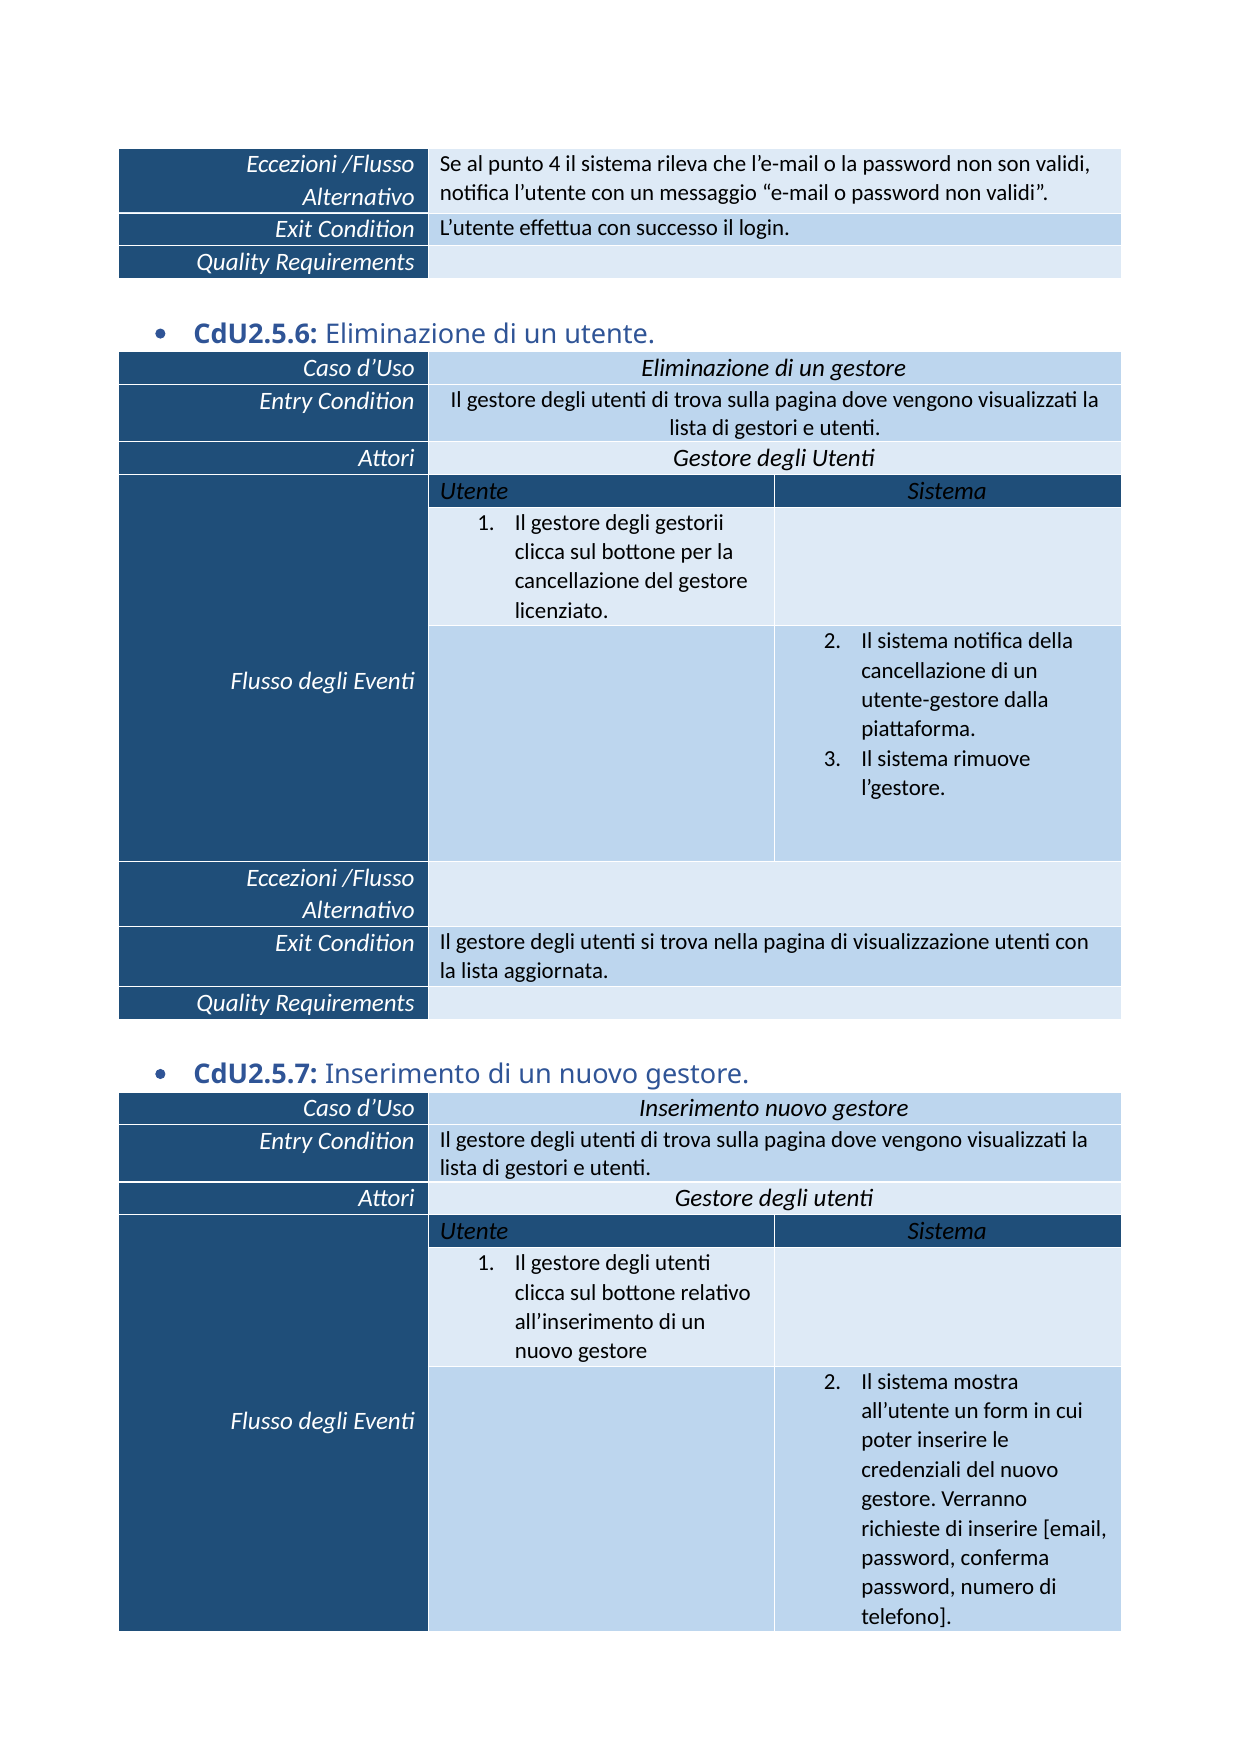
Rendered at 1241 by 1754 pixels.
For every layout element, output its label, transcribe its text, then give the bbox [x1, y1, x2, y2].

table_cell Sistema [775, 1215, 1121, 1247]
table_cell Flusso degli Eventi [119, 1215, 428, 1631]
table_cell L’utente effettua con successo il login. [429, 214, 1121, 245]
table_cell Entry Condition [119, 385, 428, 441]
table_cell Il gestore degli utenti di trova sulla pagina dove vengono visualizzati la lista di gestori e utenti. [429, 1125, 1121, 1181]
table_header Caso d’Uso [119, 1093, 428, 1124]
table_cell [775, 1248, 1121, 1366]
table_cell [429, 862, 1121, 926]
table_cell Eccezioni /Flusso Alternativo [119, 149, 428, 212]
table_cell [429, 1367, 774, 1631]
subtitle CdU2.5.7: Inserimento di un nuovo gestore. [156, 1054, 1122, 1091]
table_cell Utente [429, 1215, 774, 1247]
table_cell Attori [119, 442, 428, 474]
table_cell Eccezioni /Flusso Alternativo [119, 862, 428, 926]
table_cell Utente [429, 475, 774, 507]
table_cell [775, 1367, 1121, 1631]
table_cell Gestore degli Utenti [429, 442, 1121, 474]
table_cell Entry Condition [119, 1125, 428, 1181]
table_cell Il sistema notifica della cancellazione di un utente-gestore dalla piattaforma. Il sistema rimuove l’gestore. [775, 626, 1121, 861]
table_cell Il gestore degli utenti si trova nella pagina di visualizzazione utenti con la lista aggiornata. [429, 927, 1121, 986]
table_cell Exit Condition [119, 214, 428, 245]
table_cell [429, 987, 1121, 1019]
table_cell Attori [119, 1183, 428, 1214]
table_header Caso d’Uso [119, 352, 428, 384]
table_cell [775, 508, 1121, 625]
table_header Inserimento nuovo gestore [429, 1093, 1121, 1124]
table_cell Quality Requirements [119, 987, 428, 1019]
table_cell Gestore degli utenti [429, 1183, 1121, 1214]
subtitle CdU2.5.6: Eliminazione di un utente. [156, 314, 1122, 351]
table_header Eliminazione di un gestore [429, 352, 1121, 384]
table_cell Se al punto 4 il sistema rileva che l’e-mail o la password non son validi, notifica l’utente con un messaggio “e-mail o password non validi”. [429, 149, 1121, 212]
table_cell Flusso degli Eventi [119, 475, 428, 861]
table_cell Il gestore degli utenti clicca sul bottone relativo all’inserimento di un nuovo gestore [429, 1248, 774, 1366]
table_cell Il gestore degli utenti di trova sulla pagina dove vengono visualizzati la lista di gestori e utenti. [429, 385, 1121, 441]
table_cell [429, 626, 774, 861]
table_cell Exit Condition [119, 927, 428, 986]
table_cell [429, 246, 1121, 278]
table_cell Sistema [775, 475, 1121, 507]
table_cell Il gestore degli gestorii clicca sul bottone per la cancellazione del gestore licenziato. [429, 508, 774, 625]
table_cell Quality Requirements [119, 246, 428, 278]
